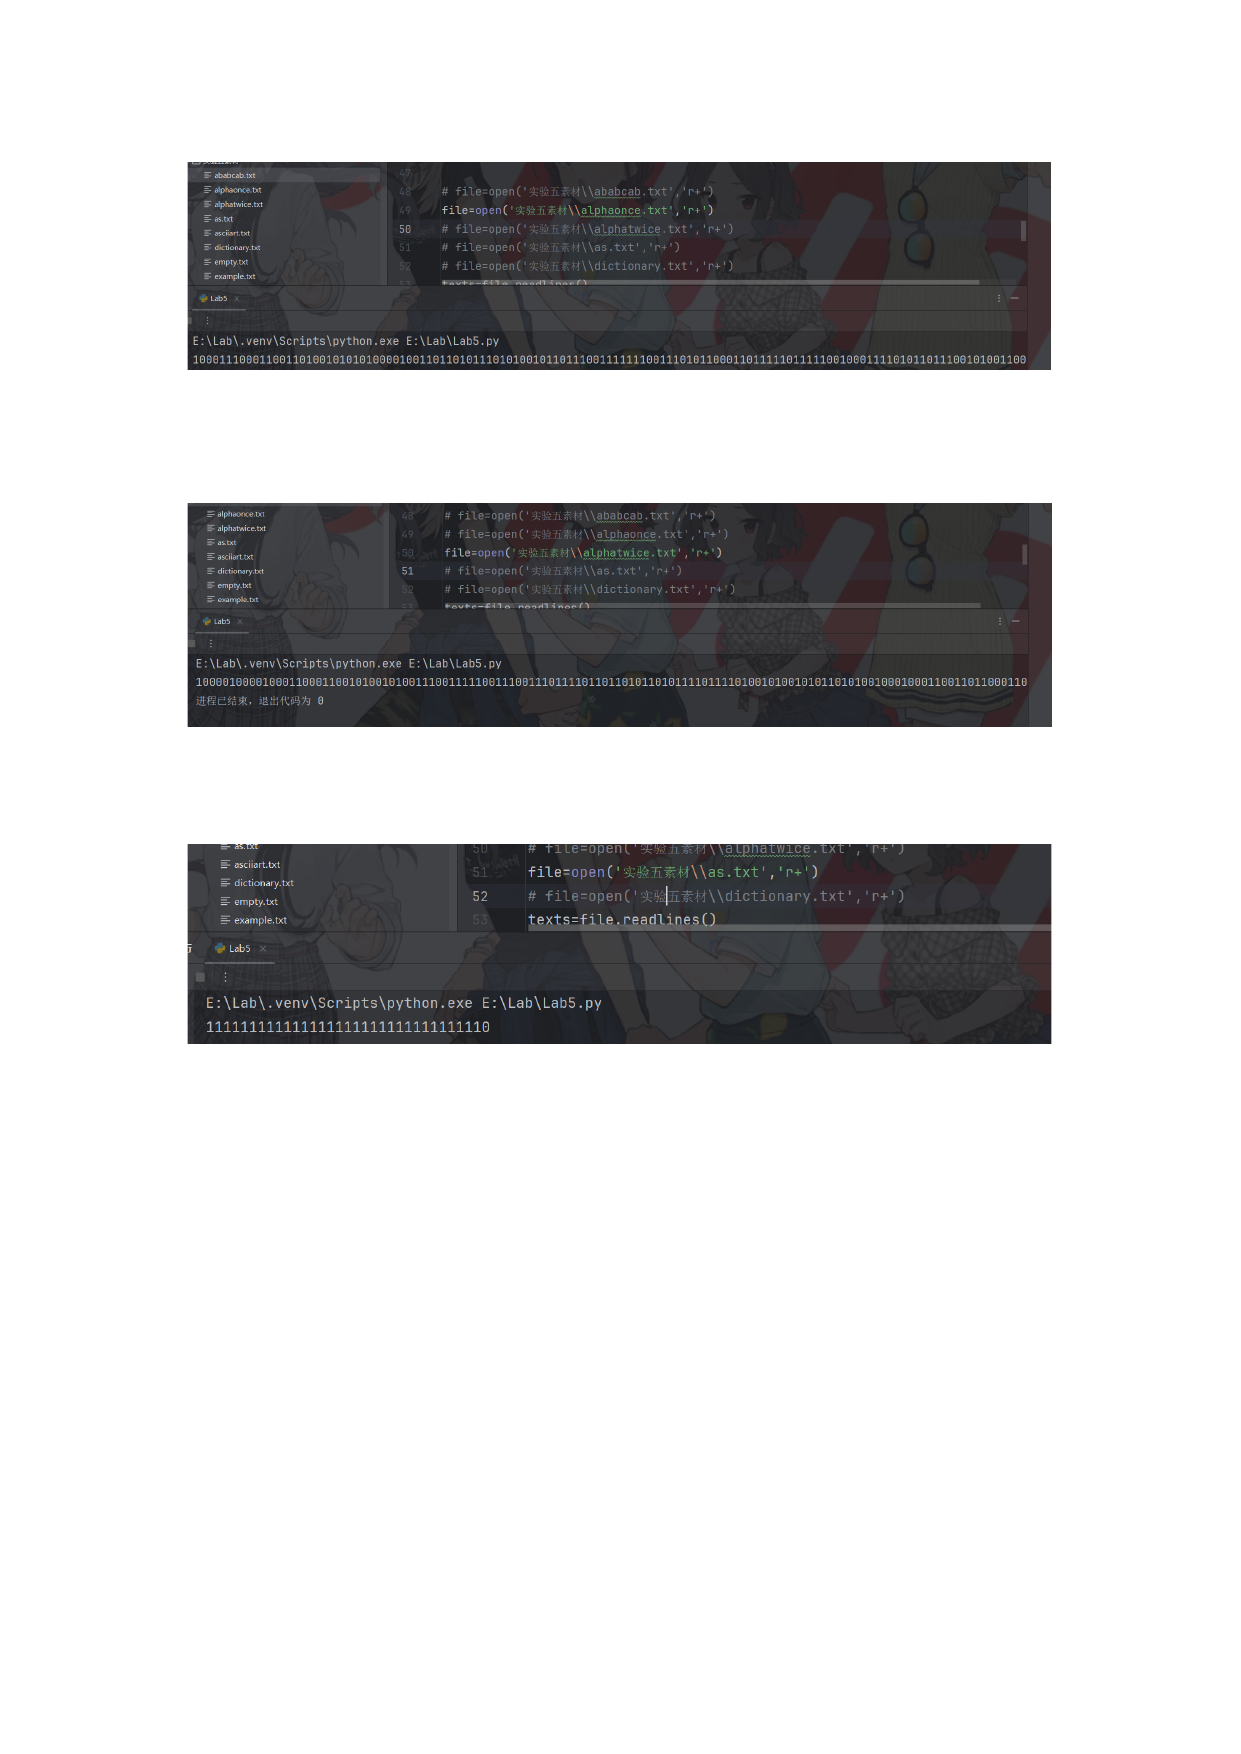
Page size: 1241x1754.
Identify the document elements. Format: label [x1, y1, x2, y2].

picture [187, 844, 1052, 1044]
text [187, 162, 1053, 1072]
picture [187, 162, 1051, 370]
picture [187, 503, 1052, 727]
